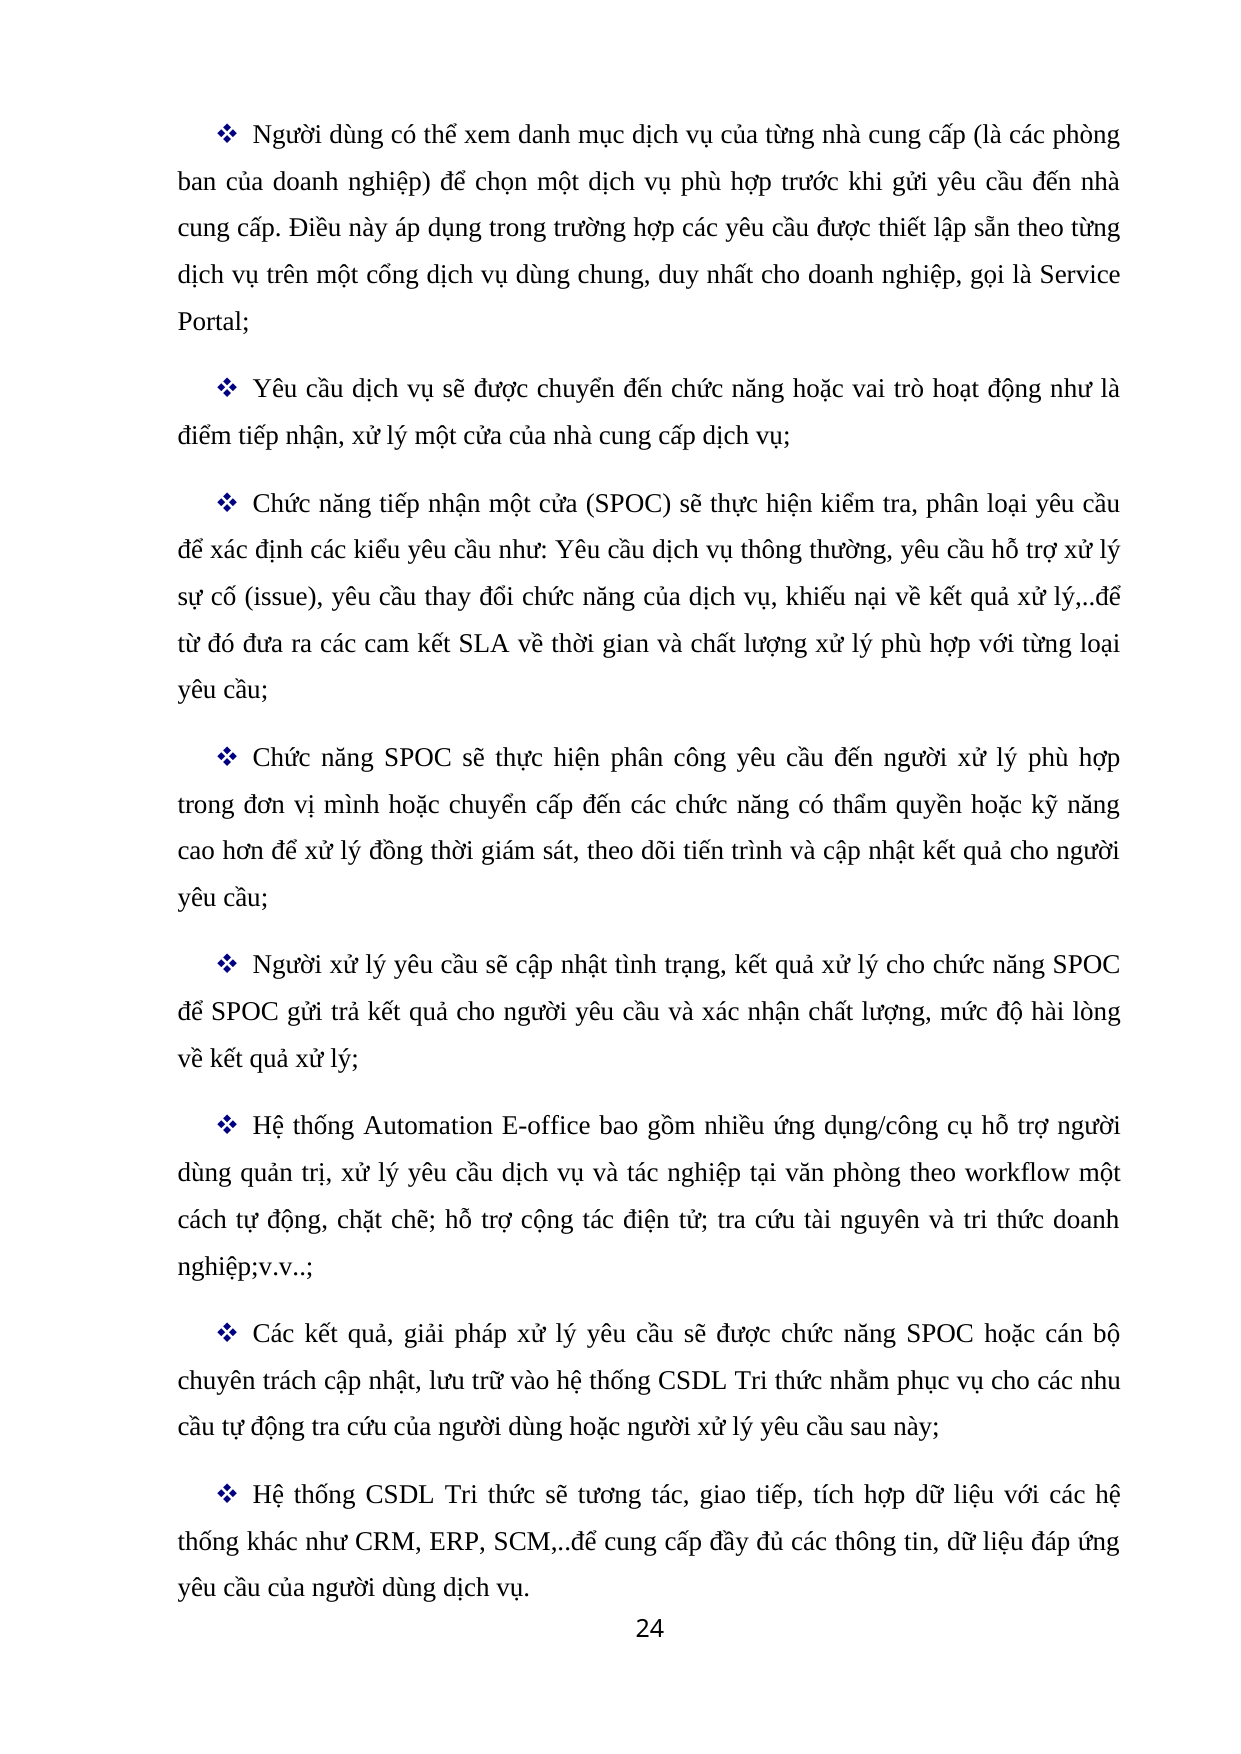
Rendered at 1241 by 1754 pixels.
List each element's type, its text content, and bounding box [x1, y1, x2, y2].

list Yêu cầu dịch vụ sẽ được chuyển đến chức năng hoặc vai trò hoạt động như là điểm tiếp nhận, xử lý một cửa của nhà cung cấp dịch vụ; [177, 372, 1122, 450]
list Người xử lý yêu cầu sẽ cập nhật tình trạng, kết quả xử lý cho chức năng SPOC để SPOC gửi trả kết quả cho người yêu cầu và xác nhận chất lượng, mức độ hài lòng về kết quả xử lý; [177, 948, 1122, 1073]
list Các kết quả, giải pháp xử lý yêu cầu sẽ được chức năng SPOC hoặc cán bộ chuyên trách cập nhật, lưu trữ vào hệ thống CSDL Tri thức nhằm phục vụ cho các nhu cầu tự động tra cứu của người dùng hoặc người xử lý yêu cầu sau này; [177, 1317, 1122, 1442]
list Người dùng có thể xem danh mục dịch vụ của từng nhà cung cấp (là các phòng ban của doanh nghiệp) để chọn một dịch vụ phù hợp trước khi gửi yêu cầu đến nhà cung cấp. Điều này áp dụng trong trường hợp các yêu cầu được thiết lập sẵn theo từng dịch vụ trên một cổng dịch vụ dùng chung, duy nhất cho doanh nghiệp, gọi là Service Portal; [177, 118, 1122, 336]
list Chức năng SPOC sẽ thực hiện phân công yêu cầu đến người xử lý phù hợp trong đơn vị mình hoặc chuyển cấp đến các chức năng có thẩm quyền hoặc kỹ năng cao hơn để xử lý đồng thời giám sát, theo dõi tiến trình và cập nhật kết quả cho người yêu cầu; [177, 741, 1122, 912]
list Hệ thống CSDL Tri thức sẽ tương tác, giao tiếp, tích hợp dữ liệu với các hệ thống khác như CRM, ERP, SCM,..để cung cấp đầy đủ các thông tin, dữ liệu đáp ứng yêu cầu của người dùng dịch vụ. [177, 1478, 1122, 1603]
list Hệ thống Automation E-office bao gồm nhiều ứng dụng/công cụ hỗ trợ người dùng quản trị, xử lý yêu cầu dịch vụ và tác nghiệp tại văn phòng theo workflow một cách tự động, chặt chẽ; hỗ trợ cộng tác điện tử; tra cứu tài nguyên và tri thức doanh nghiệp;v.v..; [177, 1109, 1122, 1281]
list Chức năng tiếp nhận một cửa (SPOC) sẽ thực hiện kiểm tra, phân loại yêu cầu để xác định các kiểu yêu cầu như: Yêu cầu dịch vụ thông thường, yêu cầu hỗ trợ xử lý sự cố (issue), yêu cầu thay đổi chức năng của dịch vụ, khiếu nại về kết quả xử lý,..để từ đó đưa ra các cam kết SLA về thời gian và chất lượng xử lý phù hợp với từng loại yêu cầu; [177, 487, 1122, 704]
